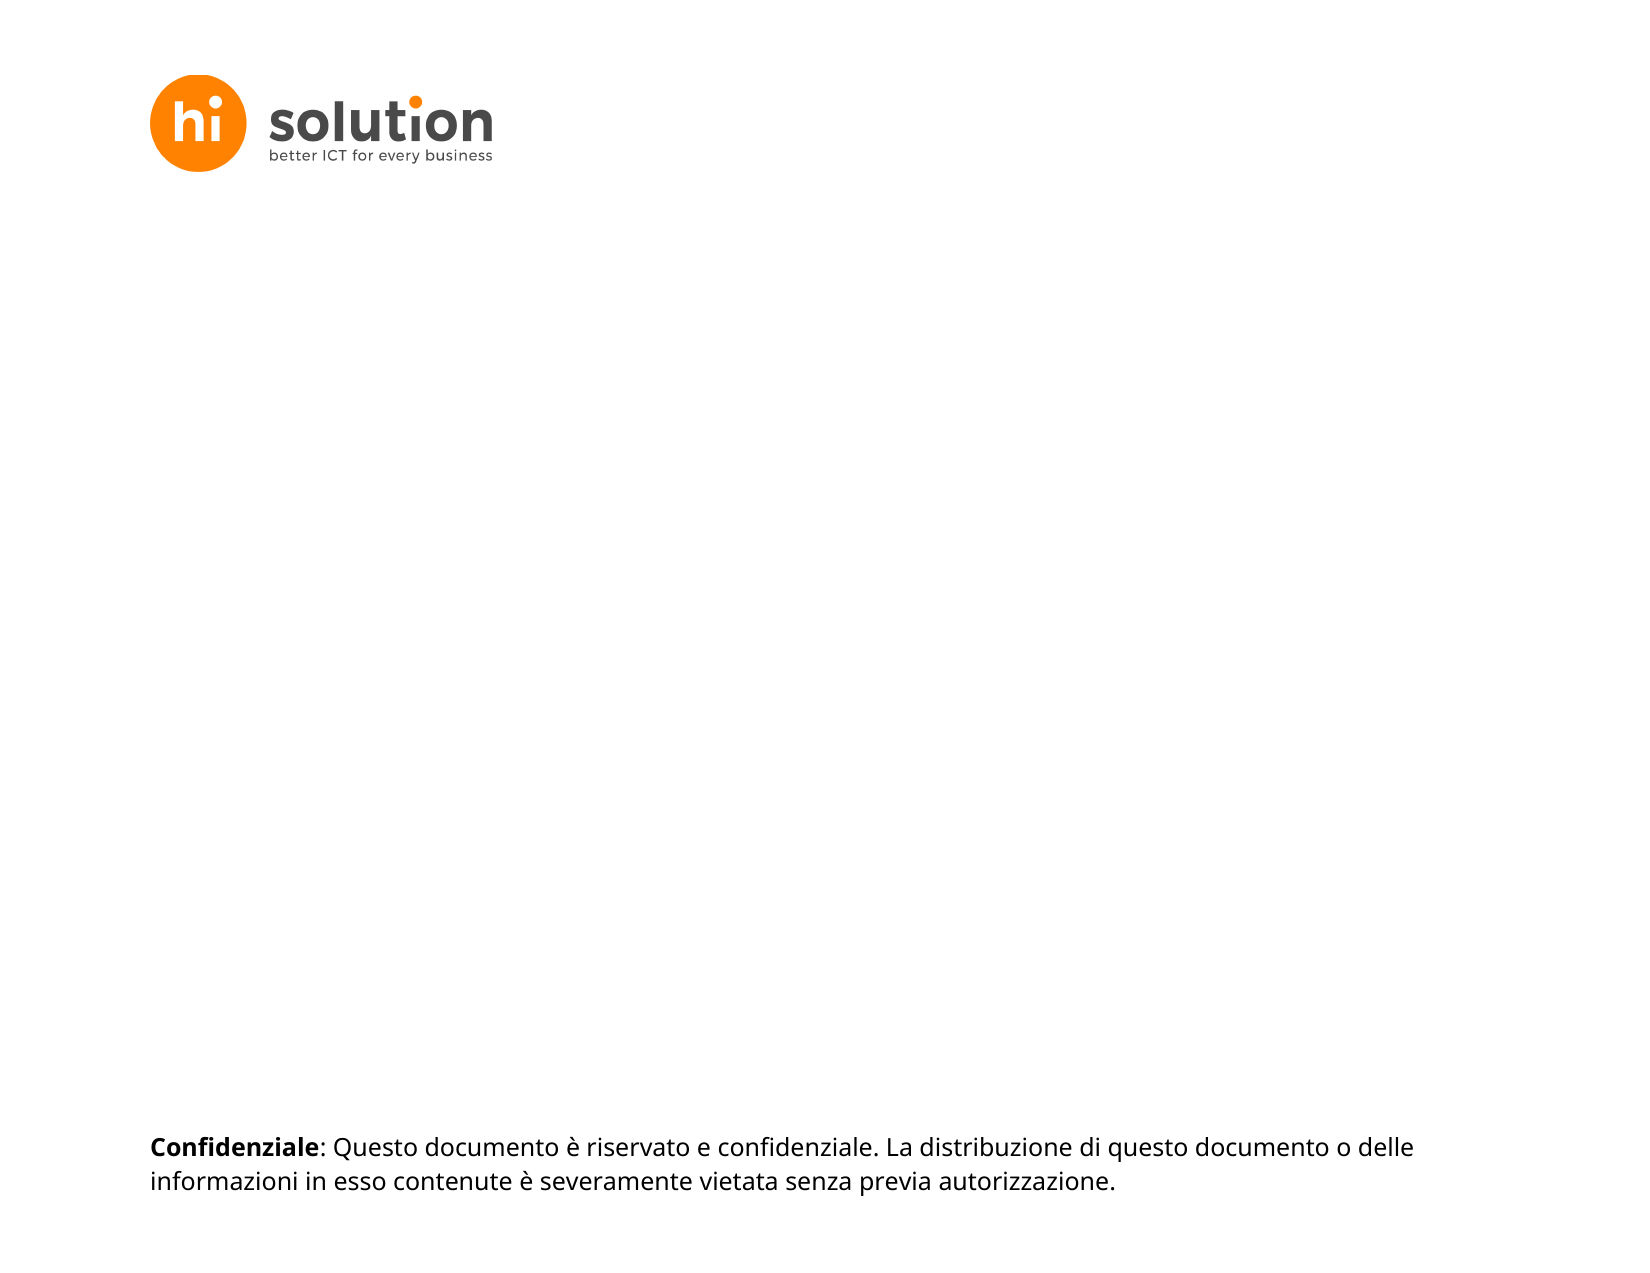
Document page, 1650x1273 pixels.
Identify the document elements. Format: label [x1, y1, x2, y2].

picture [150, 75, 492, 172]
